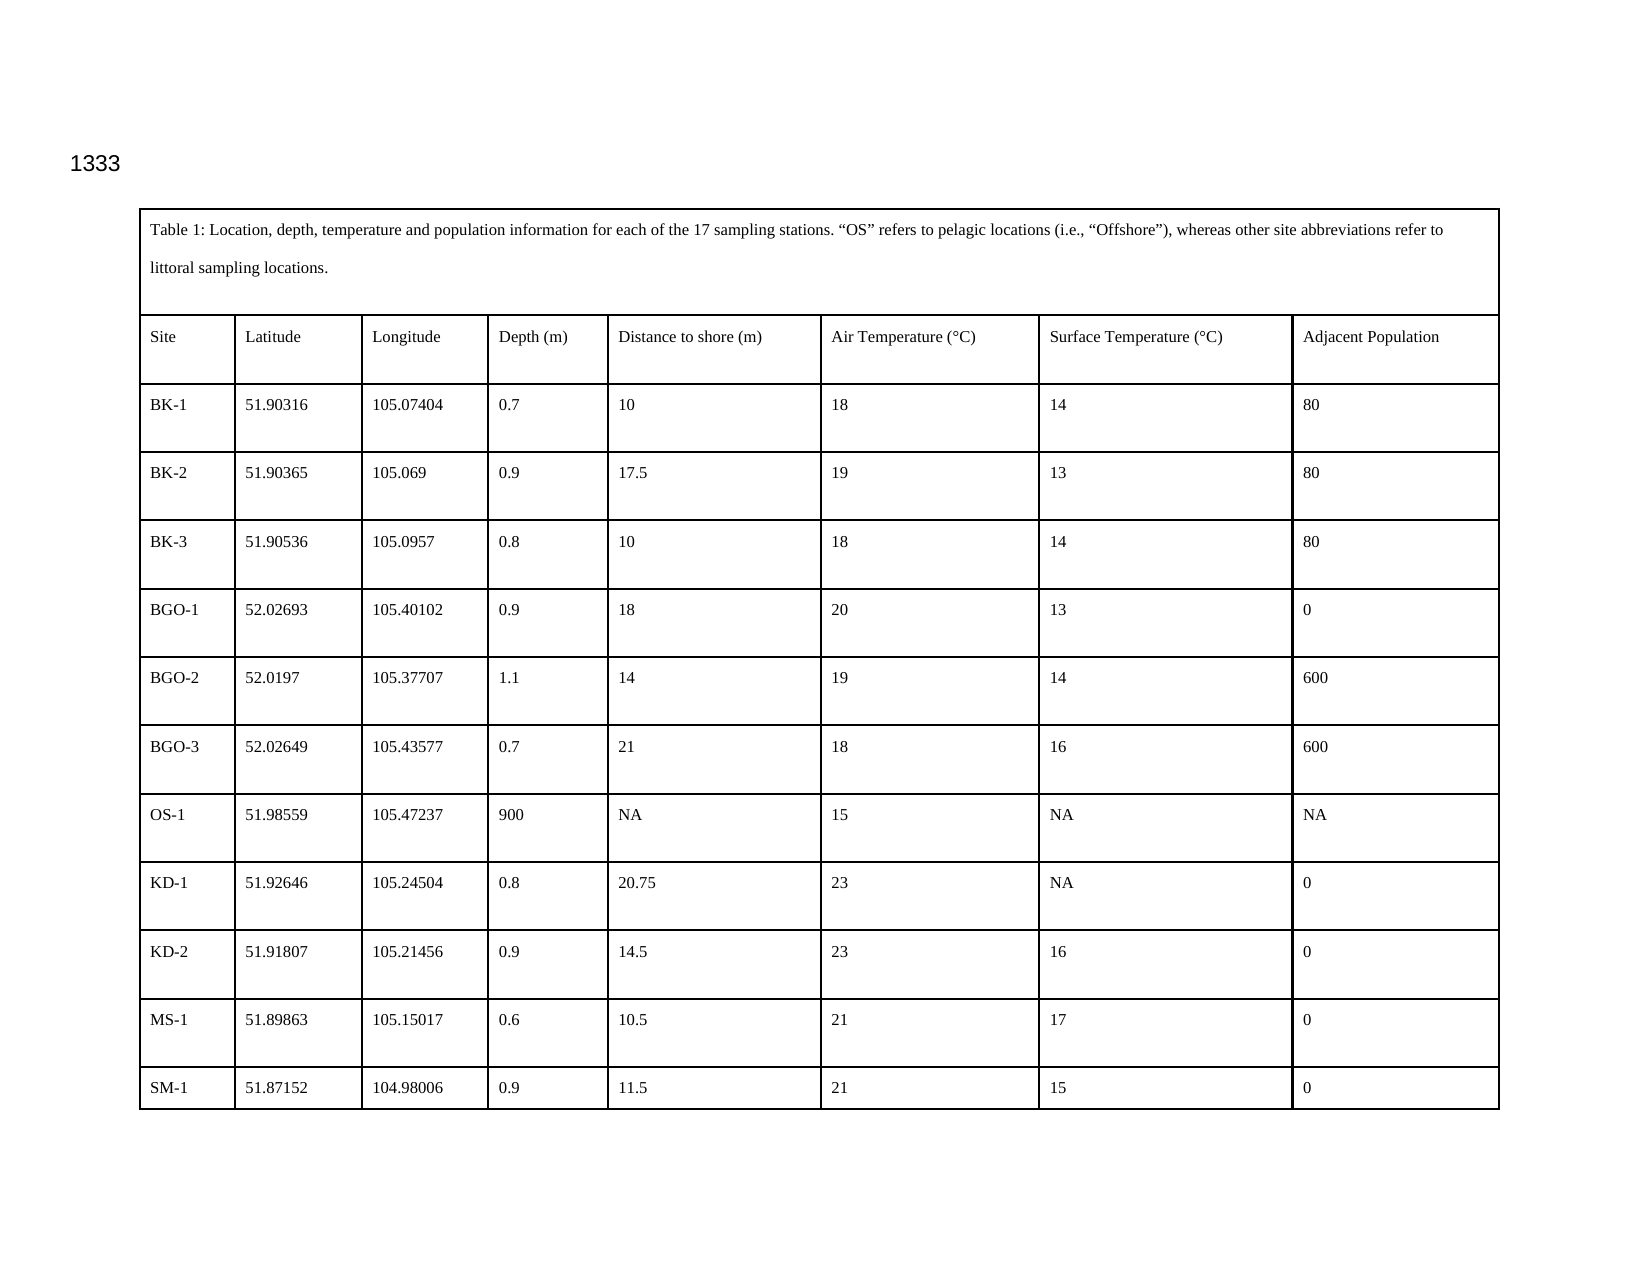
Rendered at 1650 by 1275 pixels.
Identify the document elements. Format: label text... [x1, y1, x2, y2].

table_cell 0 [1294, 590, 1498, 656]
table_cell BGO-1 [141, 590, 234, 656]
table_cell 0.6 [489, 1000, 607, 1066]
table_cell 600 [1294, 658, 1498, 724]
table_cell 0 [1294, 863, 1498, 929]
table_cell Air Temperature (°C) [822, 316, 1038, 382]
table_cell 21 [822, 1068, 1038, 1108]
table_cell 1.1 [489, 658, 607, 724]
table_cell 10 [609, 385, 820, 451]
table_cell 80 [1294, 453, 1498, 519]
table_cell 10.5 [609, 1000, 820, 1066]
table_cell MS-1 [141, 1000, 234, 1066]
table_cell Depth (m) [489, 316, 607, 382]
table_cell 0.9 [489, 590, 607, 656]
table_cell 105.069 [363, 453, 487, 519]
table_cell 51.90316 [236, 385, 361, 451]
table_cell NA [1294, 795, 1498, 861]
table_cell 14 [1040, 658, 1291, 724]
table_cell 23 [822, 863, 1038, 929]
table_cell 105.37707 [363, 658, 487, 724]
table_cell KD-2 [141, 931, 234, 997]
table_cell 14 [609, 658, 820, 724]
table_header Table 1: Location, depth, temperature and population information for each of the 17 sampling stations. “OS” refers to pelagic locations (i.e., “Offshore”), whereas other site abbreviations refer to littoral sampling locations. [141, 210, 1498, 314]
table_cell 18 [822, 385, 1038, 451]
table_cell 15 [1040, 1068, 1291, 1108]
table_cell 16 [1040, 931, 1291, 997]
table_cell 0.7 [489, 726, 607, 792]
table_cell 17.5 [609, 453, 820, 519]
table_cell 18 [822, 726, 1038, 792]
table_cell KD-1 [141, 863, 234, 929]
table_cell 19 [822, 658, 1038, 724]
table_cell 13 [1040, 453, 1291, 519]
table_cell 15 [822, 795, 1038, 861]
table_cell 52.02649 [236, 726, 361, 792]
table_cell OS-1 [141, 795, 234, 861]
table_cell Surface Temperature (°C) [1040, 316, 1291, 382]
table_cell Distance to shore (m) [609, 316, 820, 382]
table_cell 13 [1040, 590, 1291, 656]
table_cell 21 [609, 726, 820, 792]
table_cell 105.21456 [363, 931, 487, 997]
table_cell 0.7 [489, 385, 607, 451]
table_cell 52.02693 [236, 590, 361, 656]
table_cell 0.9 [489, 1068, 607, 1108]
table_cell 23 [822, 931, 1038, 997]
table_cell Adjacent Population [1294, 316, 1498, 382]
table_cell Latitude [236, 316, 361, 382]
table_cell BK-2 [141, 453, 234, 519]
table_cell 14.5 [609, 931, 820, 997]
table_cell 51.98559 [236, 795, 361, 861]
table_cell 51.91807 [236, 931, 361, 997]
table_cell 51.89863 [236, 1000, 361, 1066]
table_cell 0.9 [489, 931, 607, 997]
table_cell NA [1040, 795, 1291, 861]
table_cell 14 [1040, 385, 1291, 451]
table_cell 11.5 [609, 1068, 820, 1108]
table_cell 0 [1294, 1068, 1498, 1108]
table_cell 105.40102 [363, 590, 487, 656]
table_cell 104.98006 [363, 1068, 487, 1108]
table_cell 19 [822, 453, 1038, 519]
table_cell 600 [1294, 726, 1498, 792]
table_cell 900 [489, 795, 607, 861]
table_cell 80 [1294, 385, 1498, 451]
table_cell 105.24504 [363, 863, 487, 929]
table_cell 18 [822, 521, 1038, 587]
table_cell 0.9 [489, 453, 607, 519]
table_cell SM-1 [141, 1068, 234, 1108]
table_cell 51.90365 [236, 453, 361, 519]
table_cell 51.90536 [236, 521, 361, 587]
table_cell BK-3 [141, 521, 234, 587]
table_cell NA [1040, 863, 1291, 929]
table_cell BGO-3 [141, 726, 234, 792]
table_cell 14 [1040, 521, 1291, 587]
table_cell 21 [822, 1000, 1038, 1066]
table_cell 0 [1294, 1000, 1498, 1066]
table_cell 0.8 [489, 863, 607, 929]
table_cell Longitude [363, 316, 487, 382]
table_cell BGO-2 [141, 658, 234, 724]
table_cell 18 [609, 590, 820, 656]
table_cell 16 [1040, 726, 1291, 792]
table_cell 10 [609, 521, 820, 587]
table_cell 0 [1294, 931, 1498, 997]
table_cell 105.0957 [363, 521, 487, 587]
table_cell 17 [1040, 1000, 1291, 1066]
table_cell 20.75 [609, 863, 820, 929]
table_cell Site [141, 316, 234, 382]
table_cell BK-1 [141, 385, 234, 451]
table_cell 51.87152 [236, 1068, 361, 1108]
table_cell 0.8 [489, 521, 607, 587]
table_cell 52.0197 [236, 658, 361, 724]
table_cell 105.15017 [363, 1000, 487, 1066]
table_cell 20 [822, 590, 1038, 656]
table_cell 105.47237 [363, 795, 487, 861]
table_cell 80 [1294, 521, 1498, 587]
table_cell 105.07404 [363, 385, 487, 451]
table_cell NA [609, 795, 820, 861]
table_cell 51.92646 [236, 863, 361, 929]
table_cell 105.43577 [363, 726, 487, 792]
